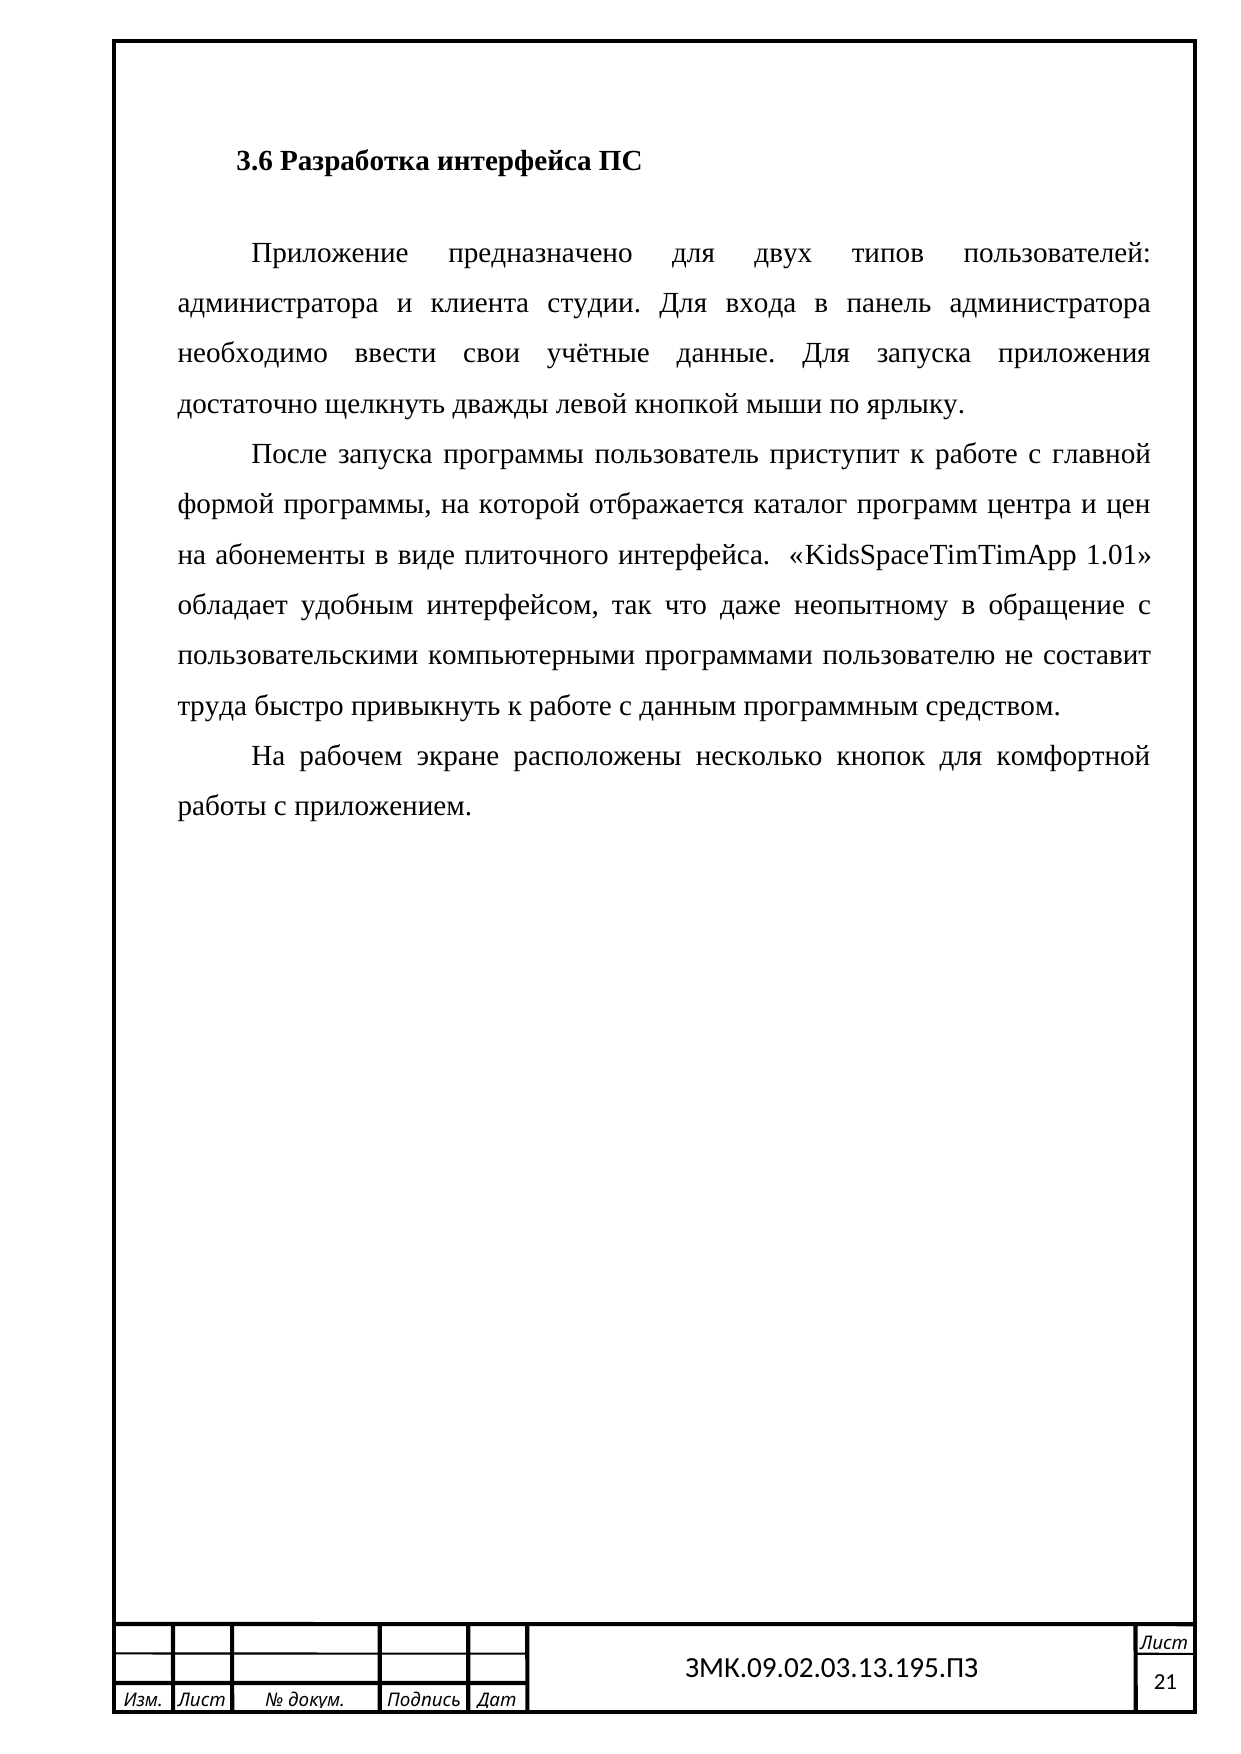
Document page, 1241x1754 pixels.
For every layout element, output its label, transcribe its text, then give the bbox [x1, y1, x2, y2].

text 3.6 Разработка интерфейса ПС [177, 143, 1152, 177]
text Приложение предназначено для двух типов пользователей: администратора и клиента студии. Для входа в панель администратора необходимо ввести свои учётные данные. Для запуска приложения достаточно щелкнуть дважды левой кнопкой мыши по ярлыку. [177, 235, 1152, 419]
text На рабочем экране расположены несколько кнопок для комфортной работы с приложением. [177, 738, 1152, 822]
text После запуска программы пользователь приступит к работе с главной формой программы, на которой отбражается каталог программ центра и цен на абонементы в виде плиточного интерфейса. «KidsSpaceTimTimApp 1.01» обладает удобным интерфейсом, так что даже неопытному в обращение с пользовательскими компьютерными программами пользователю не составит труда быстро привыкнуть к работе с данным программным средством. [177, 436, 1152, 721]
